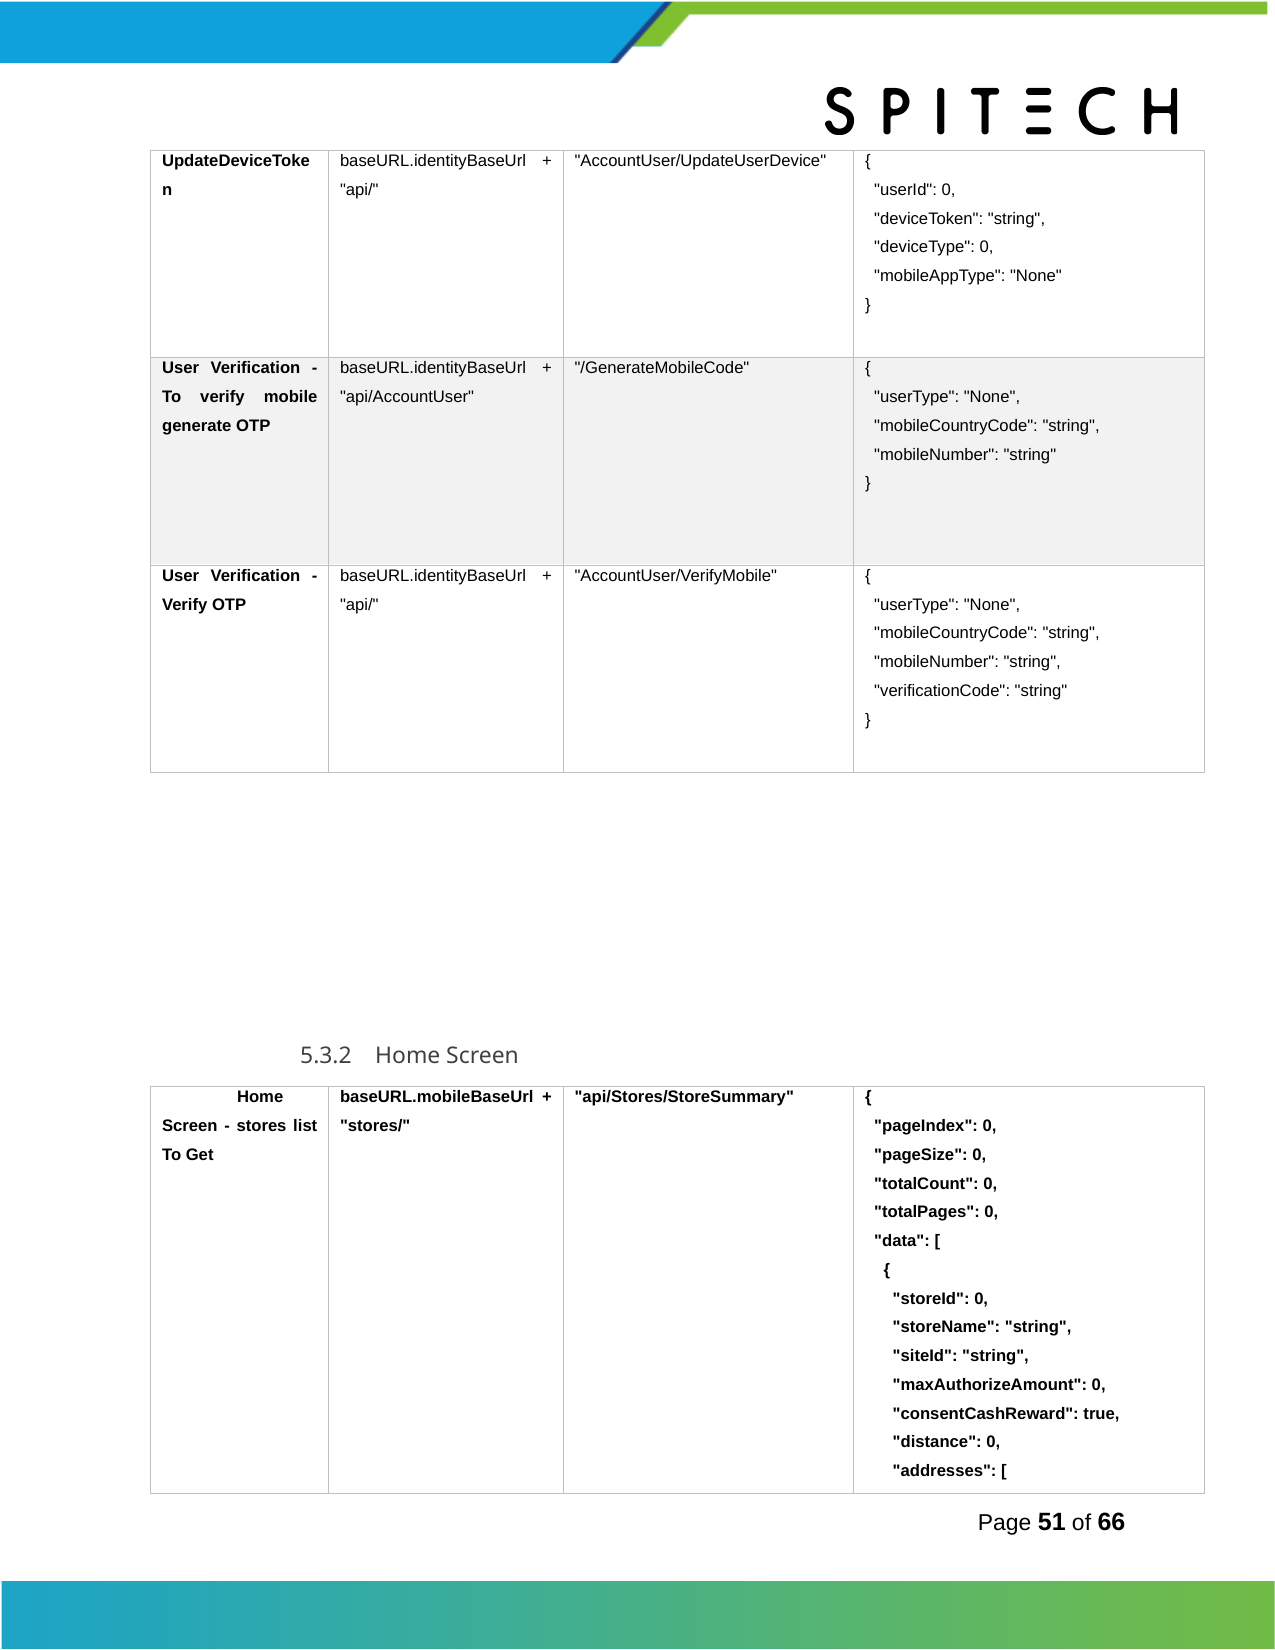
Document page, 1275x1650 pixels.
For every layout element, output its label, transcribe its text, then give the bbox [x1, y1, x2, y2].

picture [611, 1, 1268, 64]
table_cell "/GenerateMobileCode" [564, 358, 853, 564]
table_cell baseURL.identityBaseUrl + "api/" [329, 151, 563, 357]
table_cell { "userType": "None", "mobileCountryCode": "string", "mobileNumber": "string" } [854, 358, 1204, 564]
picture [1, 1581, 1275, 1649]
subtitle 5.3.2 Home Screen [300, 1039, 1125, 1071]
table_cell User Verification - To verify mobile generate OTP [151, 358, 328, 564]
table_cell "AccountUser/VerifyMobile" [564, 566, 853, 772]
table_cell baseURL.identityBaseUrl + "api/AccountUser" [329, 358, 563, 564]
table_cell { "userId": 0, "deviceToken": "string", "deviceType": 0, "mobileAppType": "None" } [854, 151, 1204, 357]
table_header Home Screen - stores list To Get [151, 1087, 328, 1493]
table_cell "AccountUser/UpdateUserDevice" [564, 151, 853, 357]
table_cell UpdateDeviceToken [151, 151, 328, 357]
table_cell { "userType": "None", "mobileCountryCode": "string", "mobileNumber": "string", "verificationCode": "string" } [854, 566, 1204, 772]
picture [825, 87, 1178, 135]
table_cell baseURL.identityBaseUrl + "api/" [329, 566, 563, 772]
table_cell User Verification - Verify OTP [151, 566, 328, 772]
table_header baseURL.mobileBaseUrl + "stores/" [329, 1087, 563, 1493]
table_header "api/Stores/StoreSummary" [564, 1087, 853, 1493]
